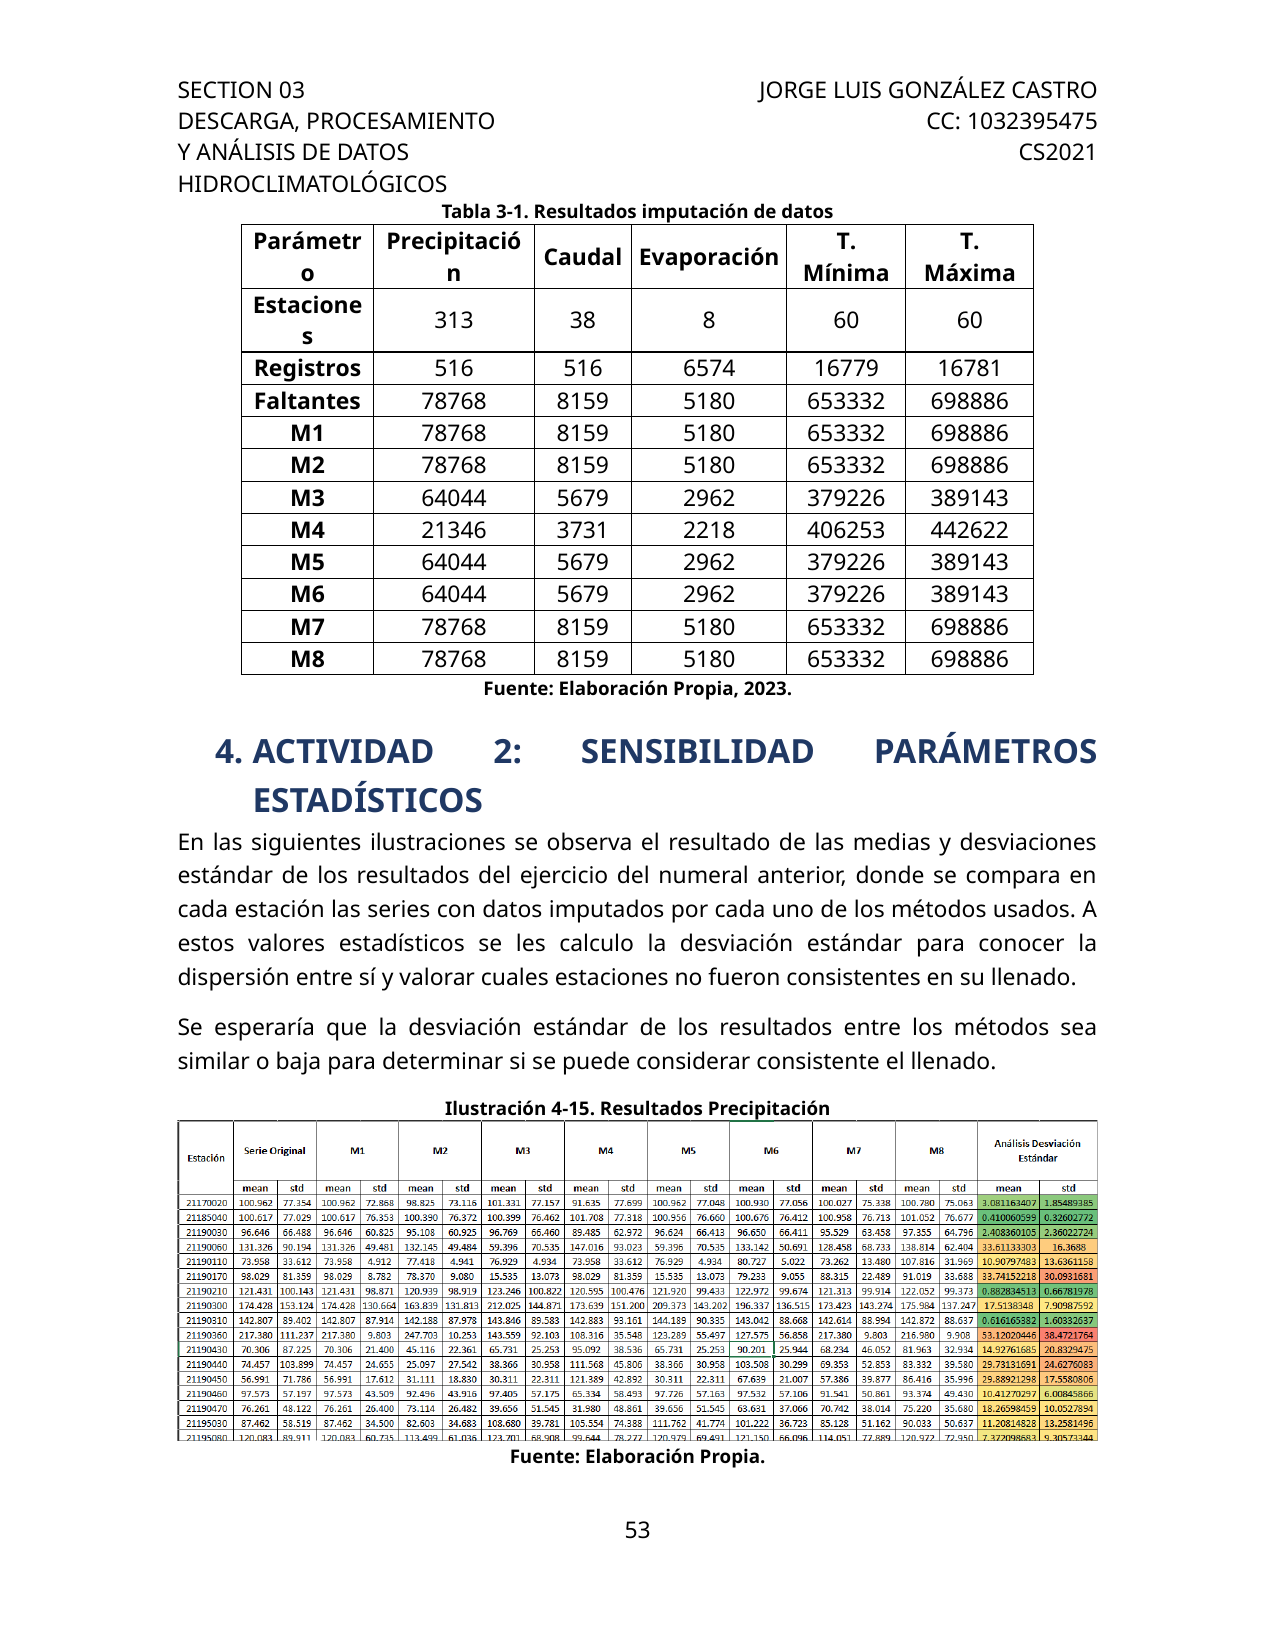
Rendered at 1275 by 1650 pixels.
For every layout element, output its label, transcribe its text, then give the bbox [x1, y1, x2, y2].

table_cell 379226 [787, 482, 905, 513]
table_cell M3 [242, 482, 373, 513]
table_cell M7 [242, 611, 373, 642]
table_cell 60 [787, 289, 905, 351]
table_cell 389143 [906, 579, 1033, 610]
table_cell Registros [242, 353, 373, 384]
table_cell 64044 [374, 482, 534, 513]
text Fuente: Elaboración Propia. [177, 1443, 1098, 1469]
table_cell 313 [374, 289, 534, 351]
table_cell 698886 [906, 385, 1033, 416]
table_cell 5679 [535, 579, 631, 610]
picture [177, 1120, 1098, 1441]
table_cell 379226 [787, 546, 905, 577]
table_cell Estaciones [242, 289, 373, 351]
table_cell 698886 [906, 611, 1033, 642]
table_cell 60 [906, 289, 1033, 351]
table_cell 16781 [906, 353, 1033, 384]
table_cell 5180 [632, 417, 786, 448]
table_cell 5180 [632, 611, 786, 642]
table_cell 653332 [787, 643, 905, 674]
table_cell 698886 [906, 643, 1033, 674]
table_cell 6574 [632, 353, 786, 384]
table_cell 78768 [374, 611, 534, 642]
text En las siguientes ilustraciones se observa el resultado de las medias y desviaciones estándar de los resultados del ejercicio del numeral anterior, donde se compara en cada estación las series con datos imputados por cada uno de los métodos usados. A estos valores estadísticos se les calculo la desviación estándar para conocer la dispersión entre sí y valorar cuales estaciones no fueron consistentes en su llenado. [177, 826, 1098, 992]
table_header T. Mínima [787, 225, 905, 288]
table_cell 698886 [906, 449, 1033, 481]
table_cell 653332 [787, 611, 905, 642]
subtitle ACTIVIDAD 2: SENSIBILIDAD PARÁMETROS ESTADÍSTICOS [215, 728, 1098, 822]
table_cell 5679 [535, 546, 631, 577]
table_cell 516 [374, 353, 534, 384]
table_header Precipitación [374, 225, 534, 288]
table_cell 78768 [374, 449, 534, 481]
table_cell 21346 [374, 514, 534, 545]
table_cell 8159 [535, 417, 631, 448]
table_header T. Máxima [906, 225, 1033, 288]
table_cell 379226 [787, 579, 905, 610]
table_cell 16779 [787, 353, 905, 384]
table_cell 389143 [906, 482, 1033, 513]
table_cell 8159 [535, 643, 631, 674]
table_cell 5180 [632, 449, 786, 481]
table_cell M2 [242, 449, 373, 481]
table_cell M5 [242, 546, 373, 577]
table_cell 389143 [906, 546, 1033, 577]
table_cell 8159 [535, 449, 631, 481]
table_cell 78768 [374, 385, 534, 416]
table_cell 2218 [632, 514, 786, 545]
table_cell M1 [242, 417, 373, 448]
table_header Parámetro [242, 225, 373, 288]
table_cell 78768 [374, 643, 534, 674]
table_cell 698886 [906, 417, 1033, 448]
table_cell 64044 [374, 579, 534, 610]
table_cell 653332 [787, 449, 905, 481]
table_cell 653332 [787, 417, 905, 448]
table_cell M6 [242, 579, 373, 610]
table_cell M4 [242, 514, 373, 545]
table_cell 3731 [535, 514, 631, 545]
table_cell 2962 [632, 579, 786, 610]
table_cell 2962 [632, 546, 786, 577]
table_cell 5180 [632, 643, 786, 674]
table_cell 38 [535, 289, 631, 351]
table_cell 78768 [374, 417, 534, 448]
table_cell 442622 [906, 514, 1033, 545]
table_header Evaporación [632, 225, 786, 288]
table_cell 5679 [535, 482, 631, 513]
table_cell 8 [632, 289, 786, 351]
table_cell 406253 [787, 514, 905, 545]
text Fuente: Elaboración Propia, 2023. [177, 675, 1098, 701]
table_cell 653332 [787, 385, 905, 416]
table_cell M8 [242, 643, 373, 674]
table_cell Faltantes [242, 385, 373, 416]
table_cell 64044 [374, 546, 534, 577]
table_header Caudal [535, 225, 631, 288]
table_cell 5180 [632, 385, 786, 416]
table_cell 516 [535, 353, 631, 384]
table_cell 2962 [632, 482, 786, 513]
table_cell 8159 [535, 611, 631, 642]
table_cell 8159 [535, 385, 631, 416]
text Se esperaría que la desviación estándar de los resultados entre los métodos sea similar o baja para determinar si se puede considerar consistente el llenado. [177, 1011, 1098, 1076]
